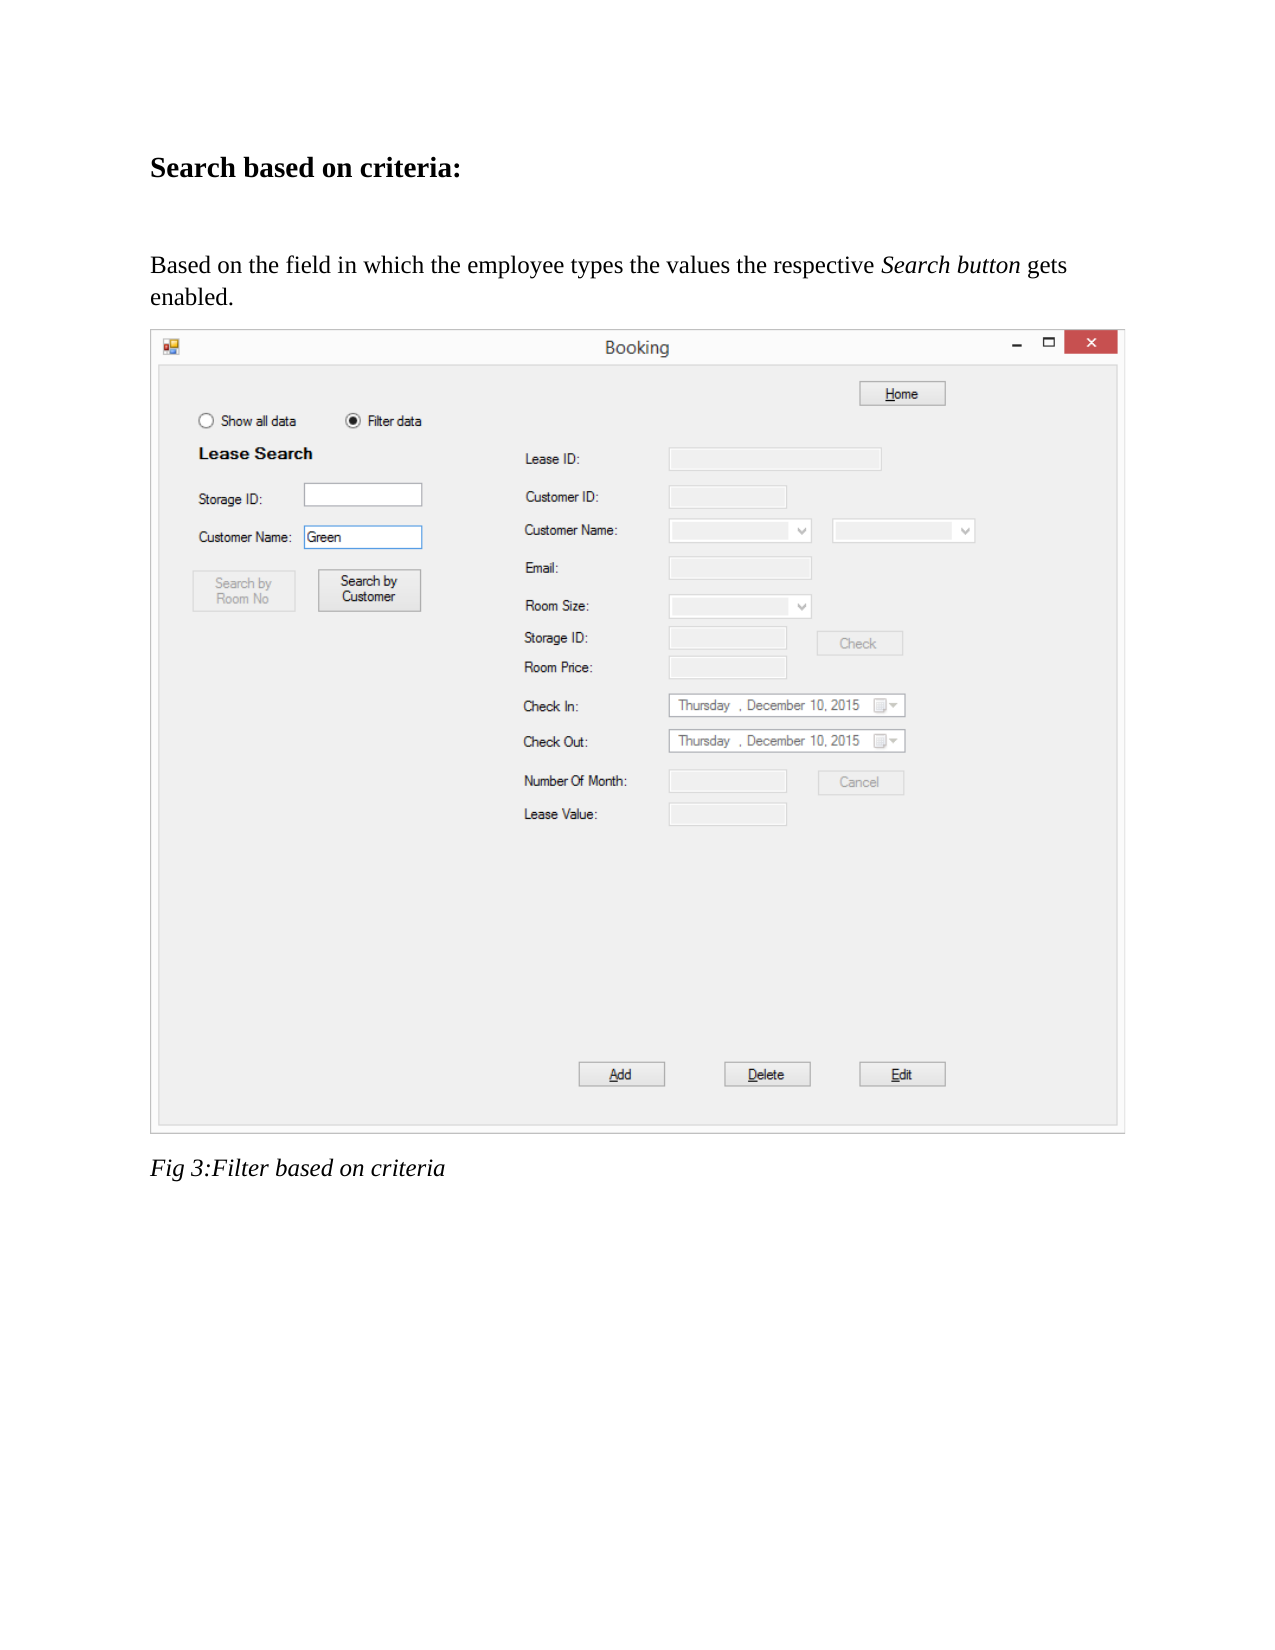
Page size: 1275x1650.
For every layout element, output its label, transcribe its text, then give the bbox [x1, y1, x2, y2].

text Based on the field in which the employee types the values the respective Search button gets enabled. [150, 251, 1125, 310]
text Fig 3:Filter based on criteria [150, 1153, 1125, 1181]
text Search based on criteria: [150, 150, 1125, 183]
picture [150, 329, 1125, 1134]
